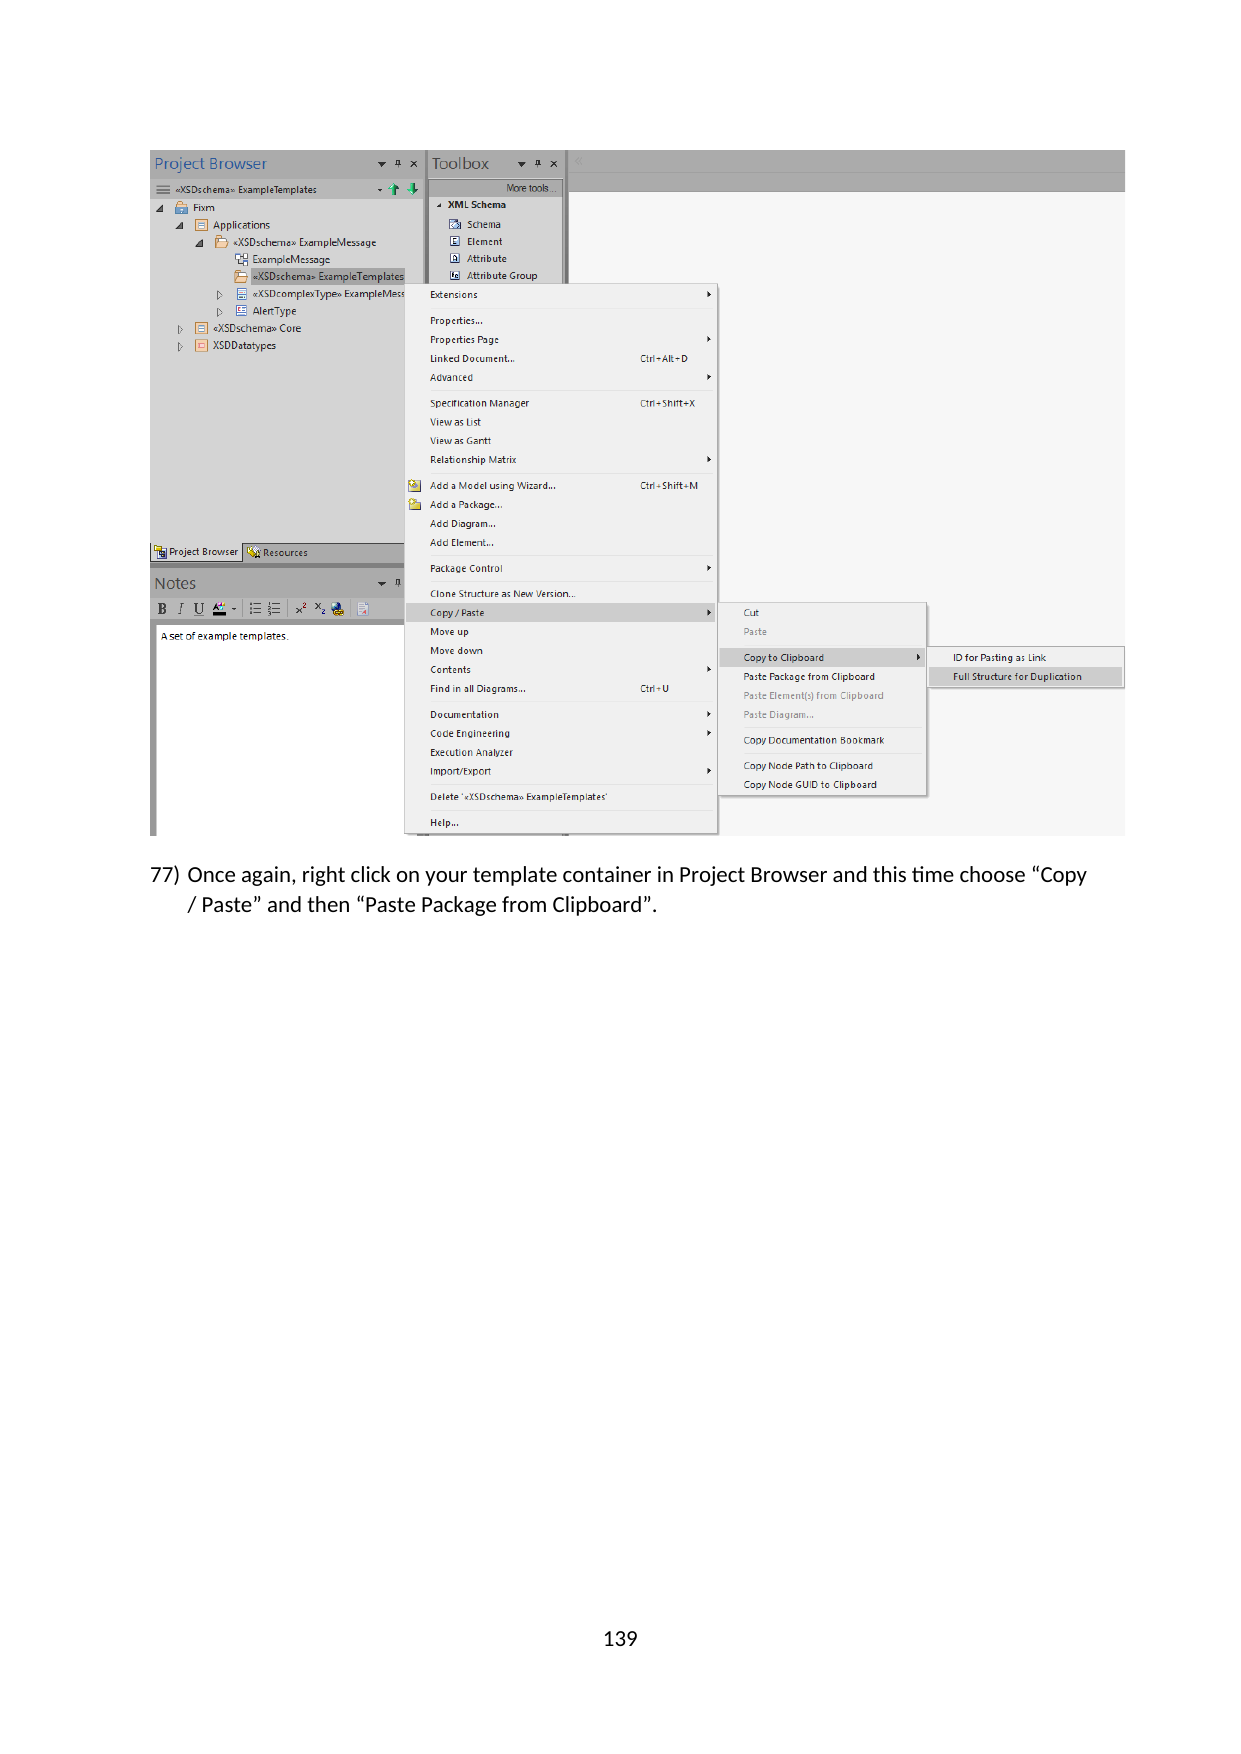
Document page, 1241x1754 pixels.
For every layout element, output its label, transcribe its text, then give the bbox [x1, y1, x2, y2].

picture [150, 150, 1125, 836]
list Once again, right click on your template container in Project Browser and this time choose “Copy / Paste” and then “Paste Package from Clipboard”. [150, 860, 1090, 918]
